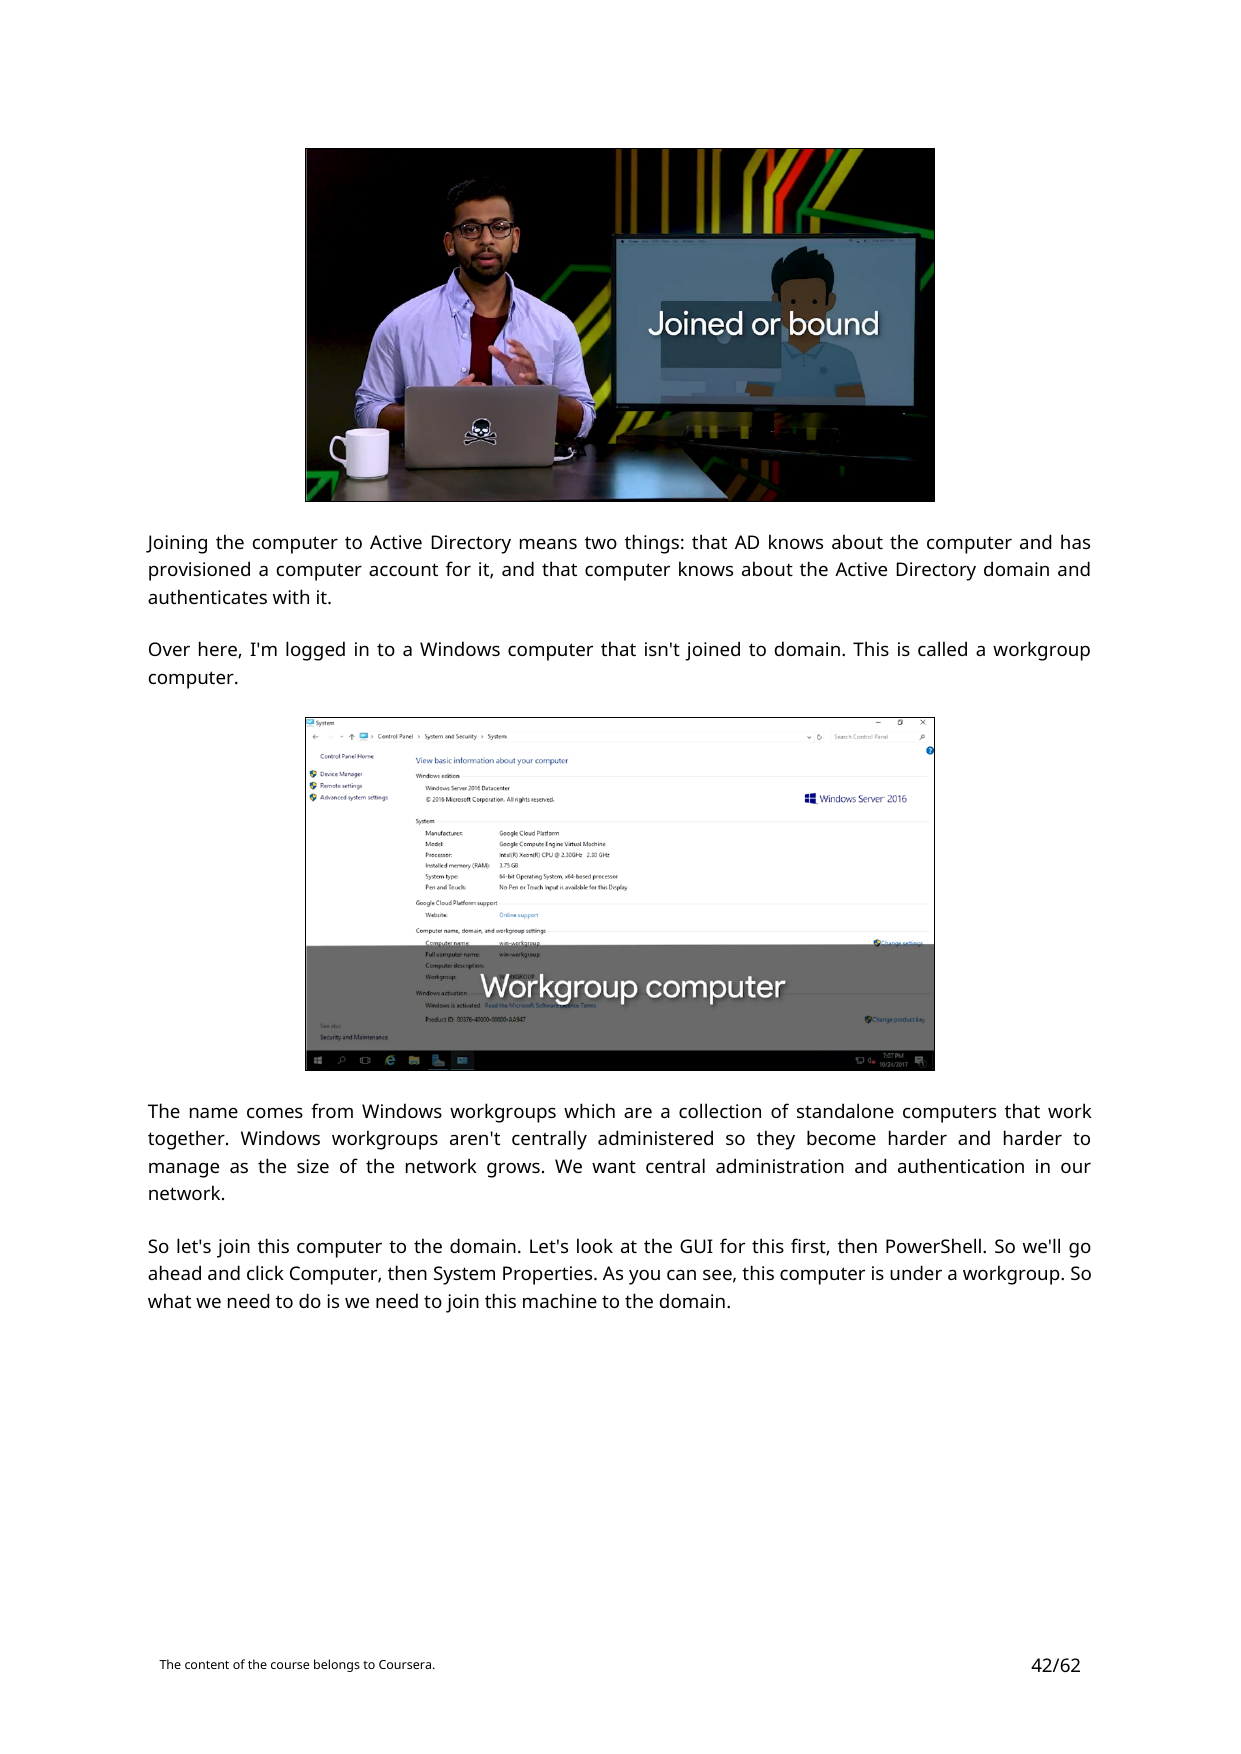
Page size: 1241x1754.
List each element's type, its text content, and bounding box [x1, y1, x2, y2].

text The name comes from Windows workgroups which are a collection of standalone computers that work together. Windows workgroups aren't centrally administered so they become harder and harder to manage as the size of the network grows. We want central administration and authentication in our network. [148, 1098, 1093, 1206]
text So let's join this computer to the domain. Let's look at the GUI for this first, then PowerShell. So we'll go ahead and click Computer, then System Properties. As you can see, this computer is under a workgroup. So what we need to do is we need to join this machine to the domain. [148, 1233, 1093, 1313]
text Joining the computer to Active Directory means two things: that AD knows about the computer and has provisioned a computer account for it, and that computer knows about the Active Directory domain and authenticates with it. [148, 529, 1093, 609]
picture [306, 718, 934, 1070]
picture [306, 149, 934, 501]
text Over here, I'm logged in to a Windows computer that isn't joined to domain. This is called a workgroup computer. [148, 637, 1093, 689]
